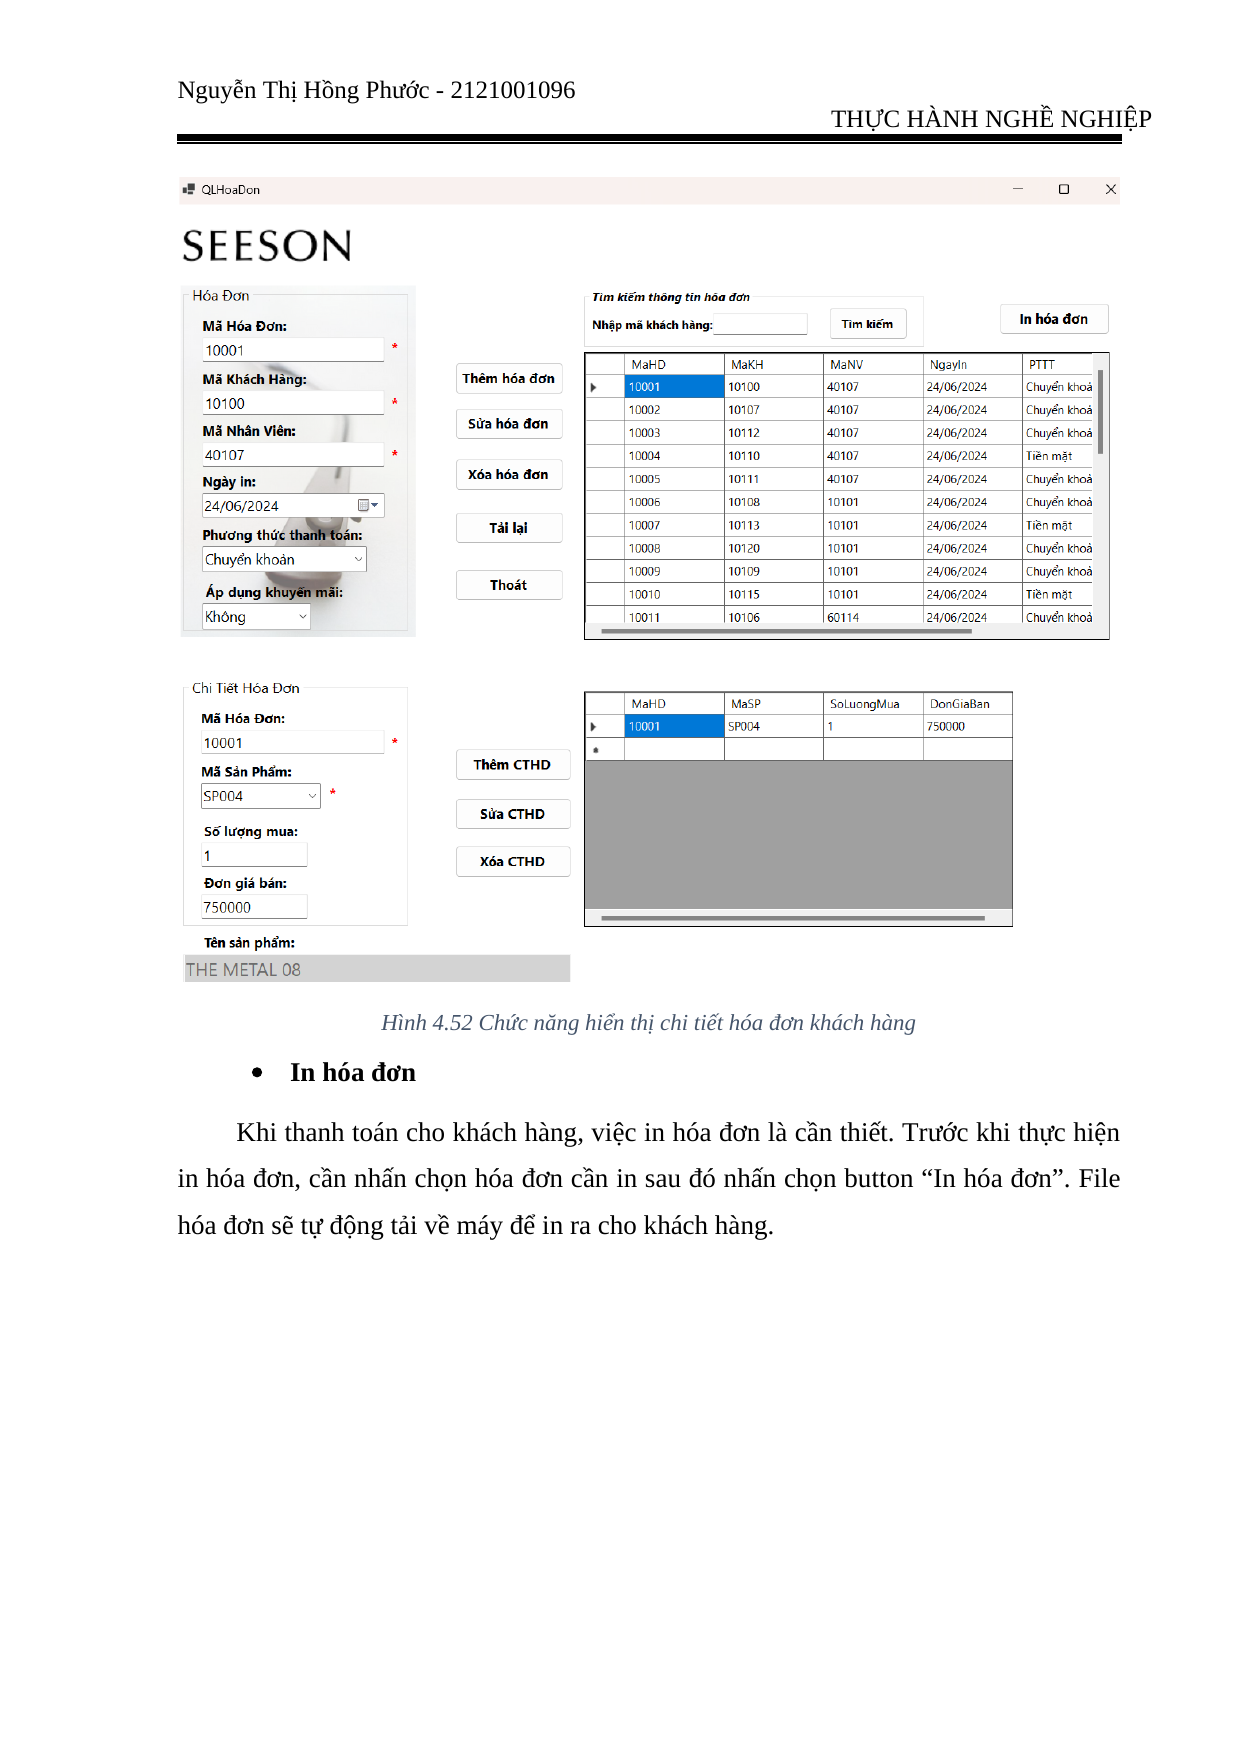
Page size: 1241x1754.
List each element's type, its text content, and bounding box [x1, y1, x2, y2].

text Khi thanh toán cho khách hàng, việc in hóa đơn là cần thiết. Trước khi thực hiện in hóa đơn, cần nhấn chọn hóa đơn cần in sau đó nhấn chọn button “In hóa đơn”. File hóa đơn sẽ tự động tải về máy để in ra cho khách hàng. [177, 1116, 1122, 1240]
list In hóa đơn [252, 1057, 1122, 1088]
picture [179, 177, 1120, 982]
